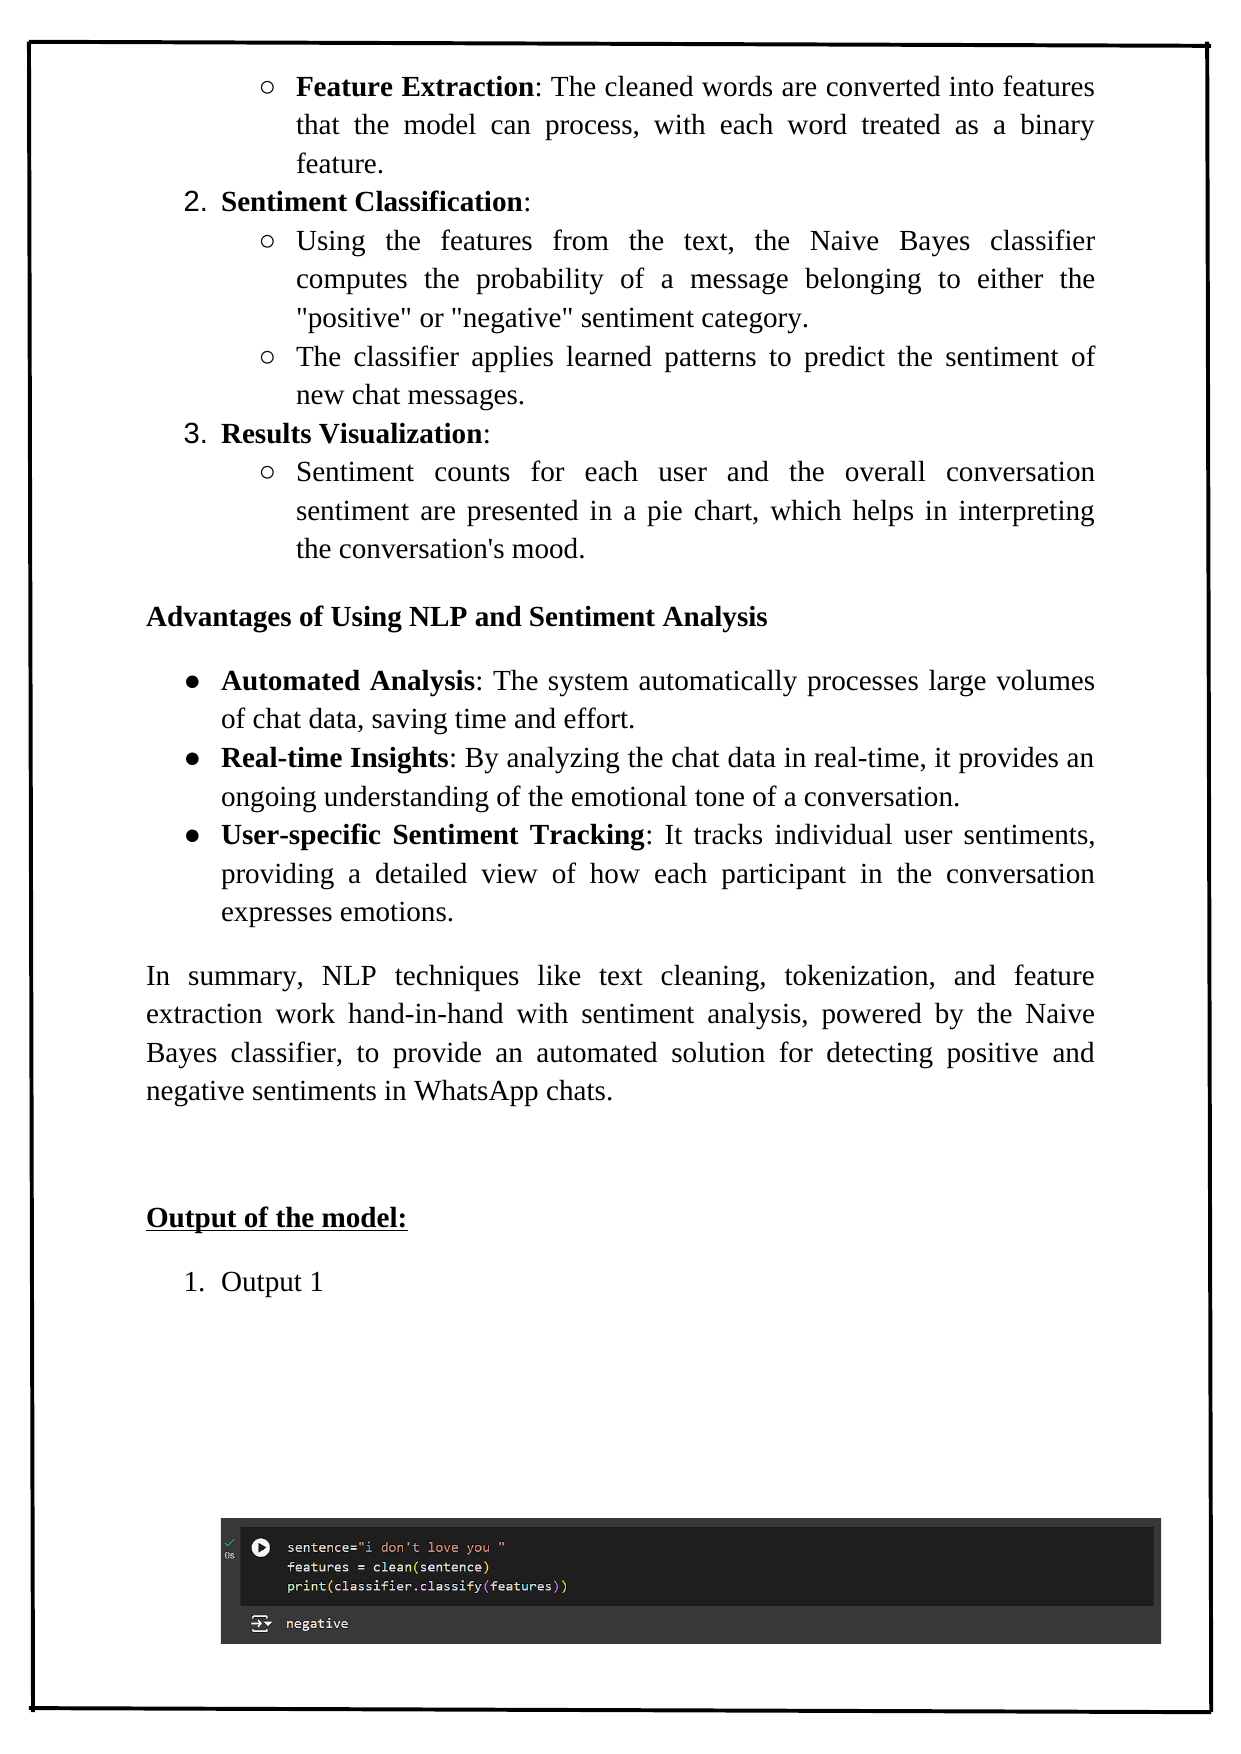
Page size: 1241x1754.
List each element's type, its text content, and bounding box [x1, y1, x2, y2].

picture [220, 1518, 1162, 1644]
list Using the features from the text, the Naive Bayes classifier computes the probability of a message belonging to either the "positive" or "negative" sentiment category. [258, 223, 1096, 334]
list Real-time Insights: By analyzing the chat data in real-time, it provides an ongoing understanding of the emotional tone of a conversation. [183, 740, 1096, 812]
list Feature Extraction: The cleaned words are converted into features that the model can process, with each word treated as a binary feature. [258, 69, 1096, 179]
list Results Visualization: [183, 416, 1096, 449]
list The classifier applies learned patterns to predict the sentiment of new chat messages. [258, 339, 1096, 411]
list Sentiment counts for each user and the overall conversation sentiment are presented in a pie chart, which helps in interpreting the conversation's mood. [258, 454, 1096, 565]
text In summary, NLP techniques like text cleaning, tokenization, and feature extraction work hand-in-hand with sentiment analysis, powered by the Naive Bayes classifier, to provide an automated solution for detecting positive and negative sentiments in WhatsApp chats. [146, 958, 1096, 1107]
list Output 1 [183, 1264, 1096, 1298]
subtitle Advantages of Using NLP and Sentiment Analysis [146, 599, 1096, 633]
list User-specific Sentiment Tracking: It tracks individual user sentiments, providing a detailed view of how each participant in the conversation expresses emotions. [183, 817, 1096, 928]
text Output of the model: [146, 1201, 1096, 1234]
list Automated Analysis: The system automatically processes large volumes of chat data, saving time and effort. [183, 663, 1096, 735]
list Sentiment Classification: [183, 184, 1096, 218]
